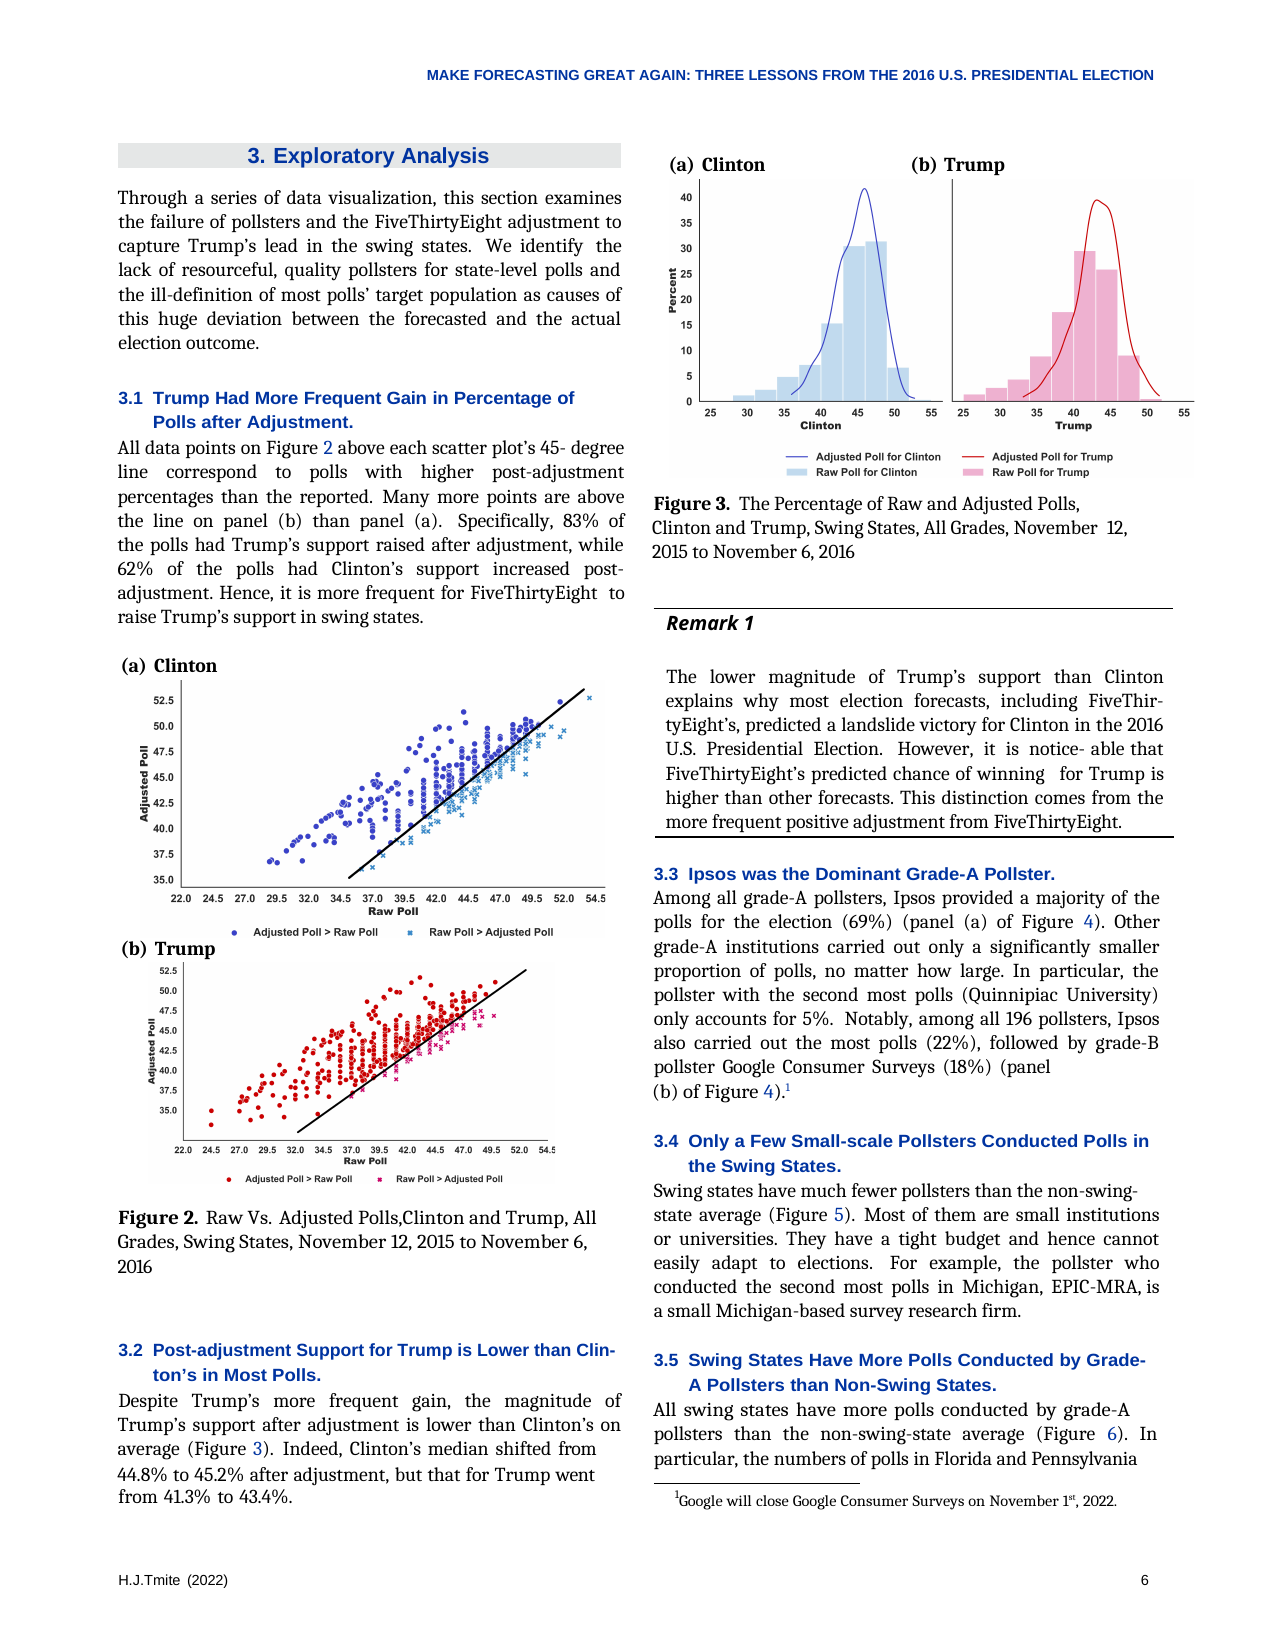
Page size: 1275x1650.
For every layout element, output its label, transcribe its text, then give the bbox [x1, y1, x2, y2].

text Among all grade-A pollsters, Ipsos provided a majority of the polls for the election (69%) (panel (a) of Figure 4). Other grade-A institutions carried out only a significantly smaller proportion of polls, no matter how large. In particular, the pollster with the second most polls (Quinnipiac University) only accounts for 5%. Notably, among all 196 pollsters, Ipsos also carried out the most polls (22%), followed by grade-B pollster Google Consumer Surveys (18%) (panel [653, 887, 1160, 1079]
picture [668, 179, 1195, 478]
text Through a series of data visualization, this section examines the failure of pollsters and the FiveThirtyEight adjustment to capture Trump’s lead in the swing states. We identify the lack of resourceful, quality pollsters for state-level polls and the ill-definition of most polls’ target population as causes of this huge deviation between the forecasted and the actual election outcome. [117, 186, 622, 354]
list Post-adjustment Support for Trump is Lower than Clin- ton’s in Most Polls. [118, 1340, 624, 1385]
text The lower magnitude of Trump’s support than Clinton explains why most election forecasts, including FiveThir- tyEight’s, predicted a landslide victory for Clinton in the 2016 U.S. Presidential Election. However, it is notice- able that FiveThirtyEight’s predicted chance of winning for Trump is higher than other forecasts. This distinction comes from the more frequent positive adjustment from FiveThirtyEight. [665, 665, 1164, 833]
text Figure 2. Raw Vs. Adjusted Polls,Clinton and Trump, All Grades, Swing States, November 12, 2015 to November 6, [117, 1207, 628, 1254]
text Figure 3. The Percentage of Raw and Adjusted Polls, Clinton and Trump, Swing States, All Grades, November 12, 2015 to November 6, 2016 [652, 492, 1143, 563]
text Swing states have much fewer pollsters than the non-swing- [653, 1181, 1194, 1202]
list Trump [120, 937, 628, 960]
text state average (Figure 5). Most of them are small institutions or universities. They have a tight budget and hence cannot easily adapt to elections. For example, the pollster who conducted the second most polls in Michigan, EPIC-MRA, is a small Michigan-based survey research firm. [653, 1203, 1160, 1323]
list Only a Few Small-scale Pollsters Conducted Polls in the Swing States. [653, 1131, 1157, 1176]
text (b) of Figure 4).1 [652, 1081, 1194, 1104]
list Ipsos was the Dominant Grade-A Pollster. [653, 864, 1194, 884]
text from 41.3% to 43.4%. [118, 1485, 315, 1508]
list Trump Had More Frequent Gain in Percentage of Polls after Adjustment. [118, 387, 621, 433]
text 44.8% to 45.2% after adjustment, but that for Trump went [117, 1471, 1194, 1484]
picture [148, 962, 556, 1184]
list Swing States Have More Polls Conducted by Grade-A Pollsters than Non-Swing States. [653, 1350, 1158, 1395]
text Despite Trump’s more frequent gain, the magnitude of Trump’s support after adjustment is lower than Clinton’s on average (Figure 3). Indeed, Clinton’s median shifted from [117, 1389, 621, 1461]
text All swing states have more polls conducted by grade-A [653, 1399, 1194, 1421]
text All data points on Figure 2 above each scatter plot’s 45- degree line correspond to polls with higher post-adjustment percentages than the reported. Many more points are above the line on panel (b) than panel (a). Specifically, 83% of the polls had Trump’s support raised after adjustment, while 62% of the polls had Clinton’s support increased post- adjustment. Hence, it is more frequent for FiveThirtyEight to raise Trump’s support in swing states. [117, 437, 624, 629]
subtitle 3. Exploratory Analysis [117, 142, 628, 168]
list Clinton [120, 654, 628, 677]
picture [140, 680, 606, 938]
text 1Google will close Google Consumer Surveys on November 1st, 2022. [674, 1489, 1194, 1510]
text pollsters than the non-swing-state average (Figure 6). In particular, the numbers of polls in Florida and Pennsylvania [653, 1421, 1157, 1471]
text 2016 [117, 1256, 628, 1278]
subtitle Remark 1 [666, 605, 1194, 636]
list Clinton (b) Trump [668, 153, 1194, 176]
